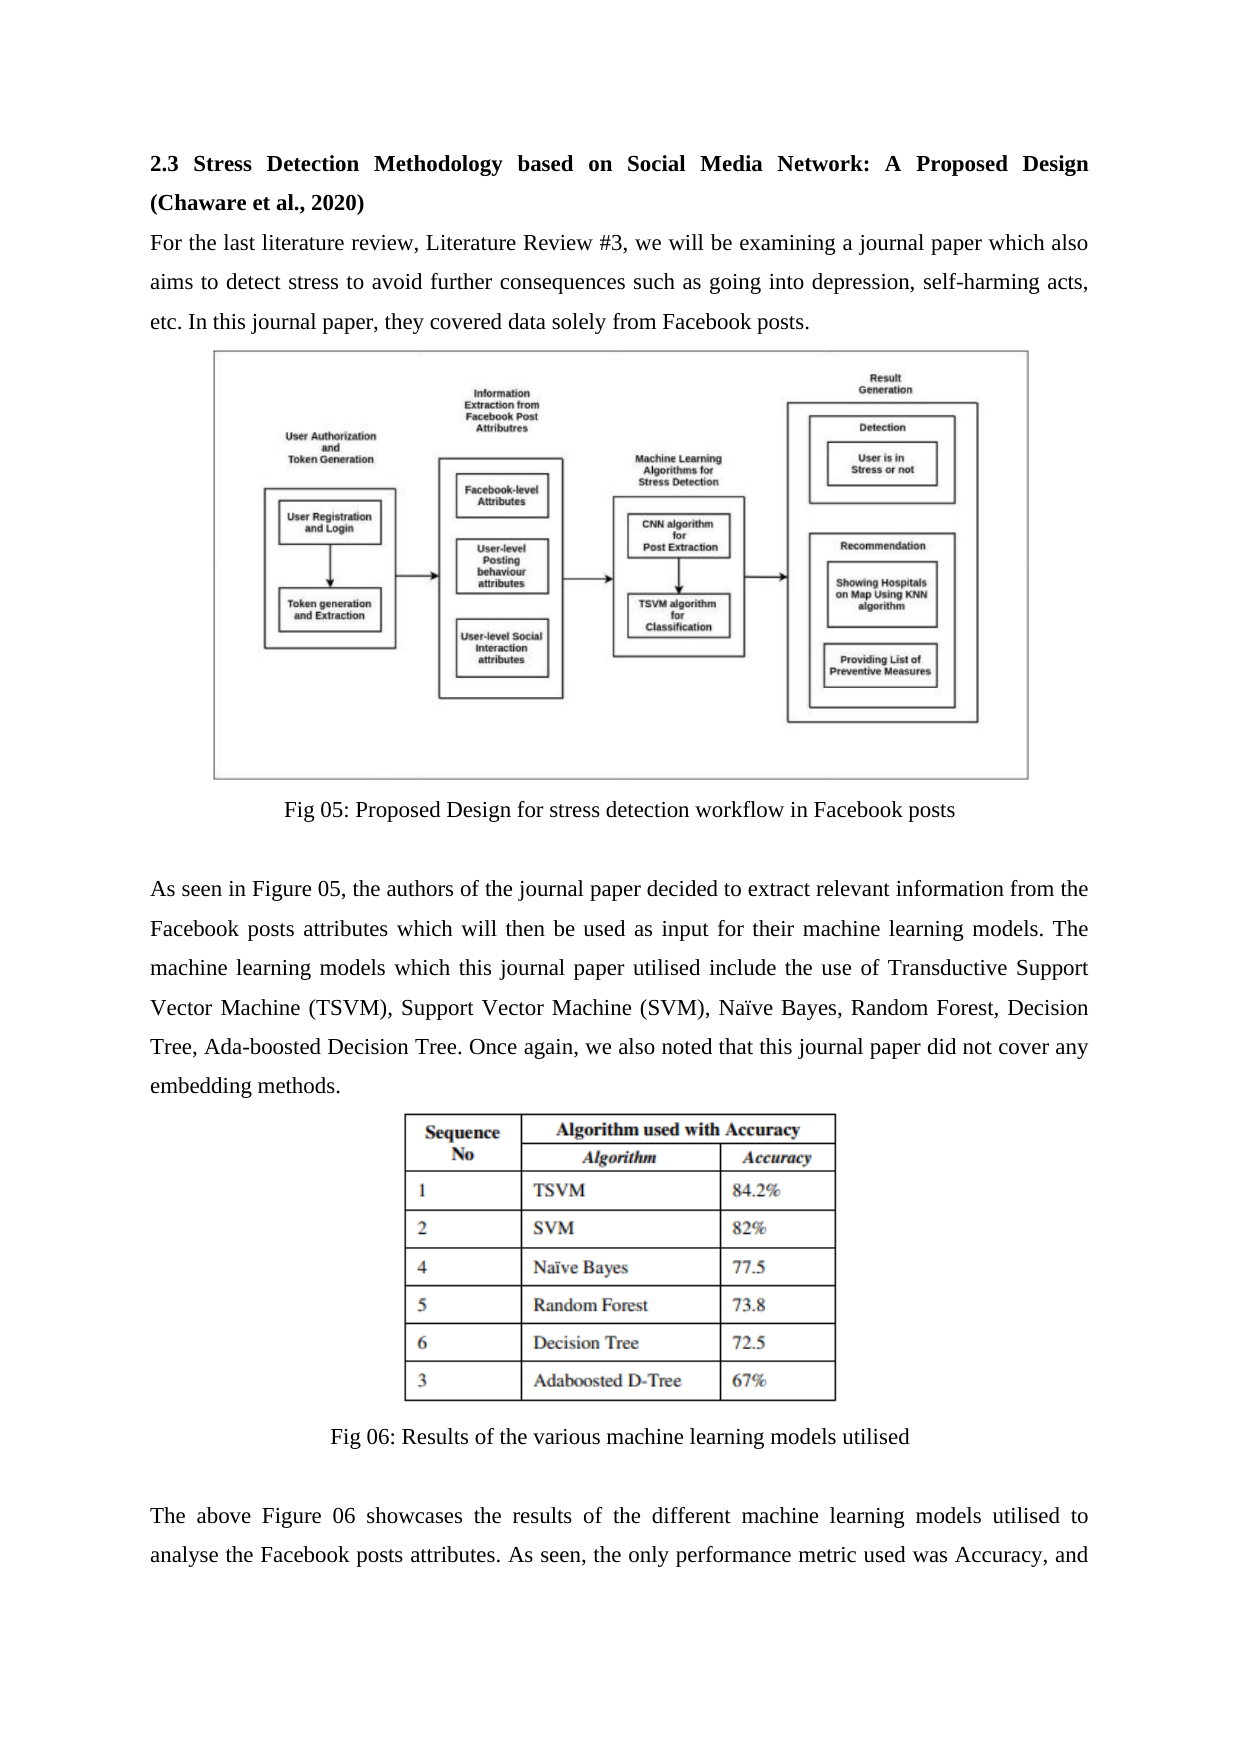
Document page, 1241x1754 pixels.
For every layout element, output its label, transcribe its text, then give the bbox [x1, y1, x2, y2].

text Fig 05: Proposed Design for stress detection workflow in Facebook posts [150, 796, 1090, 822]
text For the last literature review, Literature Review #3, we will be examining a journal paper which also aims to detect stress to avoid further consequences such as going into depression, self-harming acts, etc. In this journal paper, they covered data solely from Facebook posts. [150, 229, 1090, 334]
picture [396, 1112, 844, 1410]
picture [210, 347, 1031, 783]
subtitle 2.3 Stress Detection Methodology based on Social Media Network: A Proposed Design (Chaware et al., 2020) [150, 150, 1090, 216]
text As seen in Figure 05, the authors of the journal paper decided to extract relevant information from the Facebook posts attributes which will then be used as input for their machine learning models. The machine learning models which this journal paper utilised include the use of Transductive Support Vector Machine (TSVM), Support Vector Machine (SVM), Naïve Bayes, Random Forest, Decision Tree, Ada-boosted Decision Tree. Once again, we also noted that this journal paper did not cover any embedding methods. [150, 875, 1090, 1099]
text Fig 06: Results of the various machine learning models utilised [150, 1423, 1090, 1449]
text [150, 1502, 1090, 1568]
